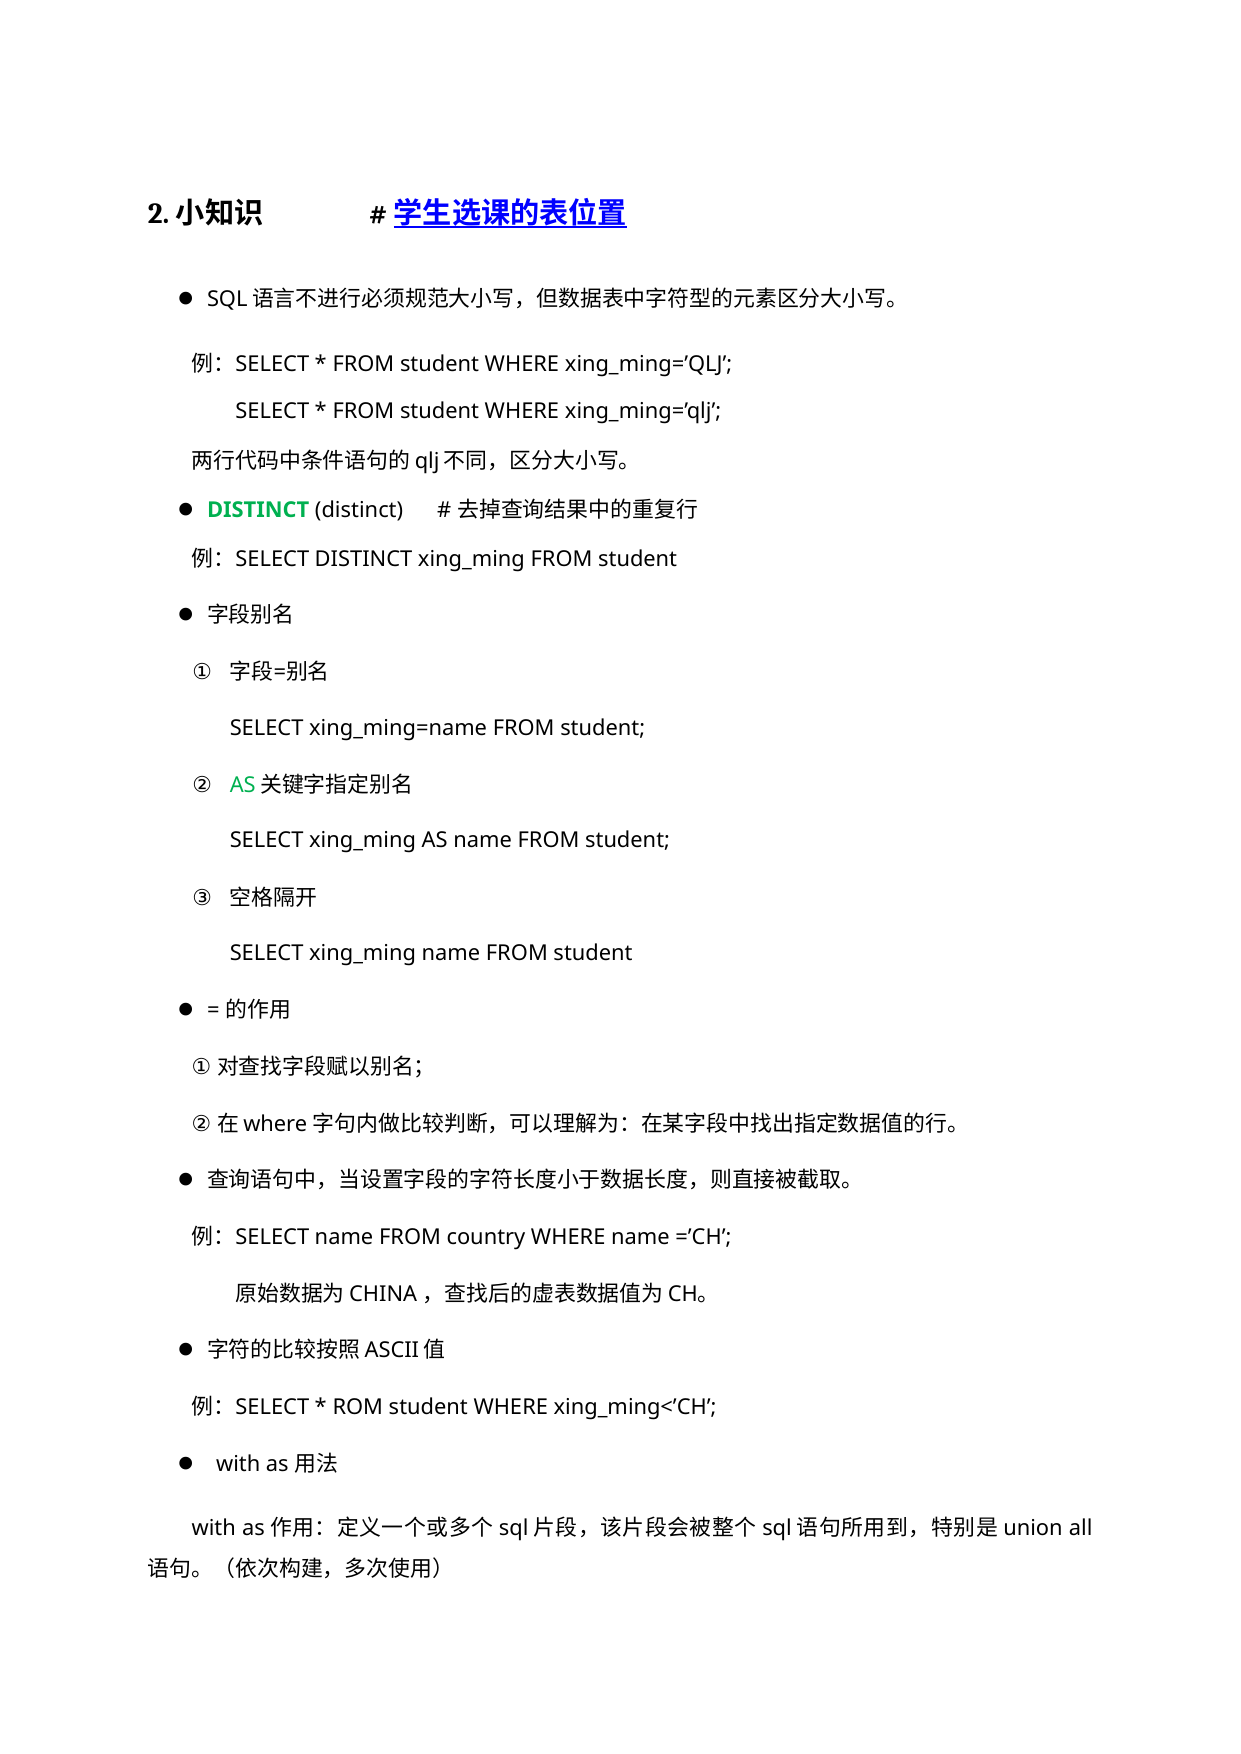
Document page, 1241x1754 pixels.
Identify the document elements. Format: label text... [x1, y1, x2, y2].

list AS关键字指定别名 [192, 766, 1092, 799]
text 例：SELECT * ROM student WHERE xing_ming<’CH’; [148, 1389, 1092, 1421]
text 例：SELECT DISTINCT xing_ming FROM student [191, 540, 1092, 573]
text SELECT xing_ming=name FROM student; [229, 710, 1092, 743]
list SQL语言不进行必须规范大小写，但数据表中字符型的元素区分大小写。 [177, 281, 1092, 313]
list with as 用法 [177, 1445, 1092, 1478]
list = 的作用 [177, 992, 1092, 1024]
list 空格隔开 [192, 879, 1092, 912]
text 例：SELECT * FROM student WHERE xing_ming=’QLJ’; [148, 345, 1092, 378]
text with as作用：定义一个或多个sql片段，该片段会被整个sql语句所用到，特别是union all语句。（依次构建，多次使用） [148, 1510, 1092, 1583]
list 字段=别名 [192, 653, 1092, 686]
text ② 在where 字句内做比较判断，可以理解为：在某字段中找出指定数据值的行。 [148, 1105, 1092, 1138]
text SELECT * FROM student WHERE xing_ming=’qlj’; [191, 394, 1092, 426]
list 查询语句中，当设置字段的字符长度小于数据长度，则直接被截取。 [177, 1162, 1092, 1194]
text ① 对查找字段赋以别名； [148, 1049, 1092, 1081]
text SELECT xing_ming name FROM student [191, 936, 1092, 968]
list 小知识 # 学生选课的表位置 [148, 178, 1092, 243]
text 两行代码中条件语句的qlj不同，区分大小写。 [148, 443, 1092, 475]
text 原始数据为CHINA ，查找后的虚表数据值为CH。 [148, 1275, 1092, 1308]
list DISTINCT (distinct) # 去掉查询结果中的重复行 [177, 491, 1092, 524]
list 字段别名 [177, 597, 1092, 629]
text 例：SELECT name FROM country WHERE name =’CH’; [148, 1219, 1092, 1251]
text SELECT xing_ming AS name FROM student; [229, 823, 1092, 856]
list 字符的比较按照ASCII值 [177, 1332, 1092, 1364]
